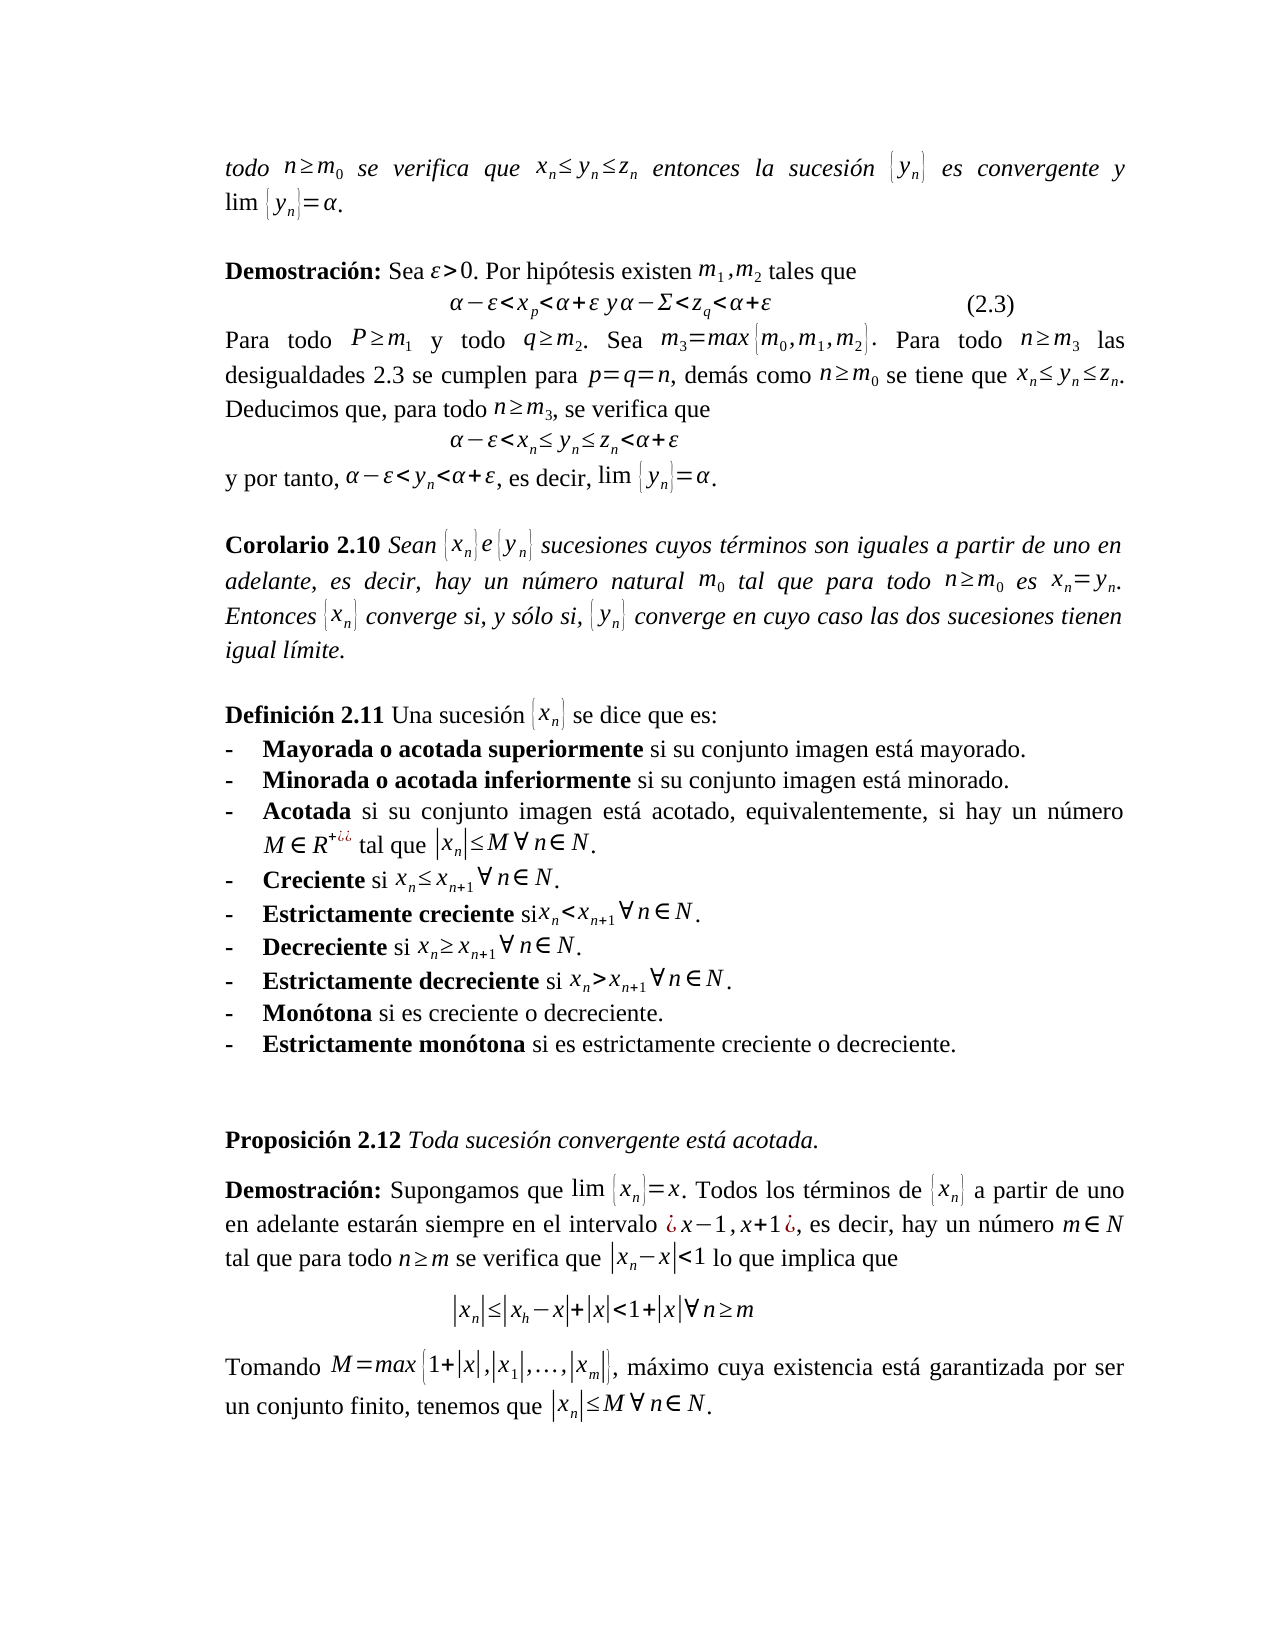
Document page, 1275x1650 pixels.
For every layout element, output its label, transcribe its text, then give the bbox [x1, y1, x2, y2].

list Estrictamente monótona si es estrictamente creciente o decreciente. [225, 1029, 1125, 1058]
list Monótona si es creciente o decreciente. [225, 998, 1125, 1027]
list Corolario 2.10 Sean sucesiones cuyos términos son iguales a partir de uno en adelante, es decir, hay un número natural tal que para todo es . Entonces converge si, y sólo si, converge en cuyo caso las dos sucesiones tienen igual límite. [225, 528, 1125, 664]
list Definición 2.11 Una sucesión se dice que es: [225, 697, 1125, 732]
list Estrictamente creciente si. [225, 898, 1125, 929]
list Decreciente si . [225, 931, 1125, 963]
text Proposición 2.12 Toda sucesión convergente está acotada. [225, 1125, 1125, 1154]
list Demostración: Sea . Por hipótesis existen tales que [225, 255, 1125, 286]
list Mayorada o acotada superiormente si su conjunto imagen está mayorado. [225, 734, 1125, 763]
list Creciente si . [225, 864, 1125, 895]
list Estrictamente decreciente si . [225, 965, 1125, 996]
list (2.3) [225, 288, 1125, 320]
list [225, 150, 1125, 221]
text Demostración: Supongamos que . Todos los términos de a partir de uno en adelante estarán siempre en el intervalo , es decir, hay un número tal que para todo se verifica que lo que implica que [225, 1173, 1125, 1275]
text Tomando , máximo cuya existencia está garantizada por ser un conjunto finito, tenemos que . [225, 1348, 1125, 1423]
list y por tanto, , es decir, . [225, 460, 1125, 494]
list Minorada o acotada inferiormente si su conjunto imagen está minorado. [225, 765, 1125, 794]
list Acotada si su conjunto imagen está acotado, equivalentemente, si hay un número tal que . [225, 796, 1125, 862]
list Para todo y todo . Sea Para todo las desigualdades 2.3 se cumplen para , demás como se tiene que . Deducimos que, para todo , se verifica que [225, 322, 1125, 424]
